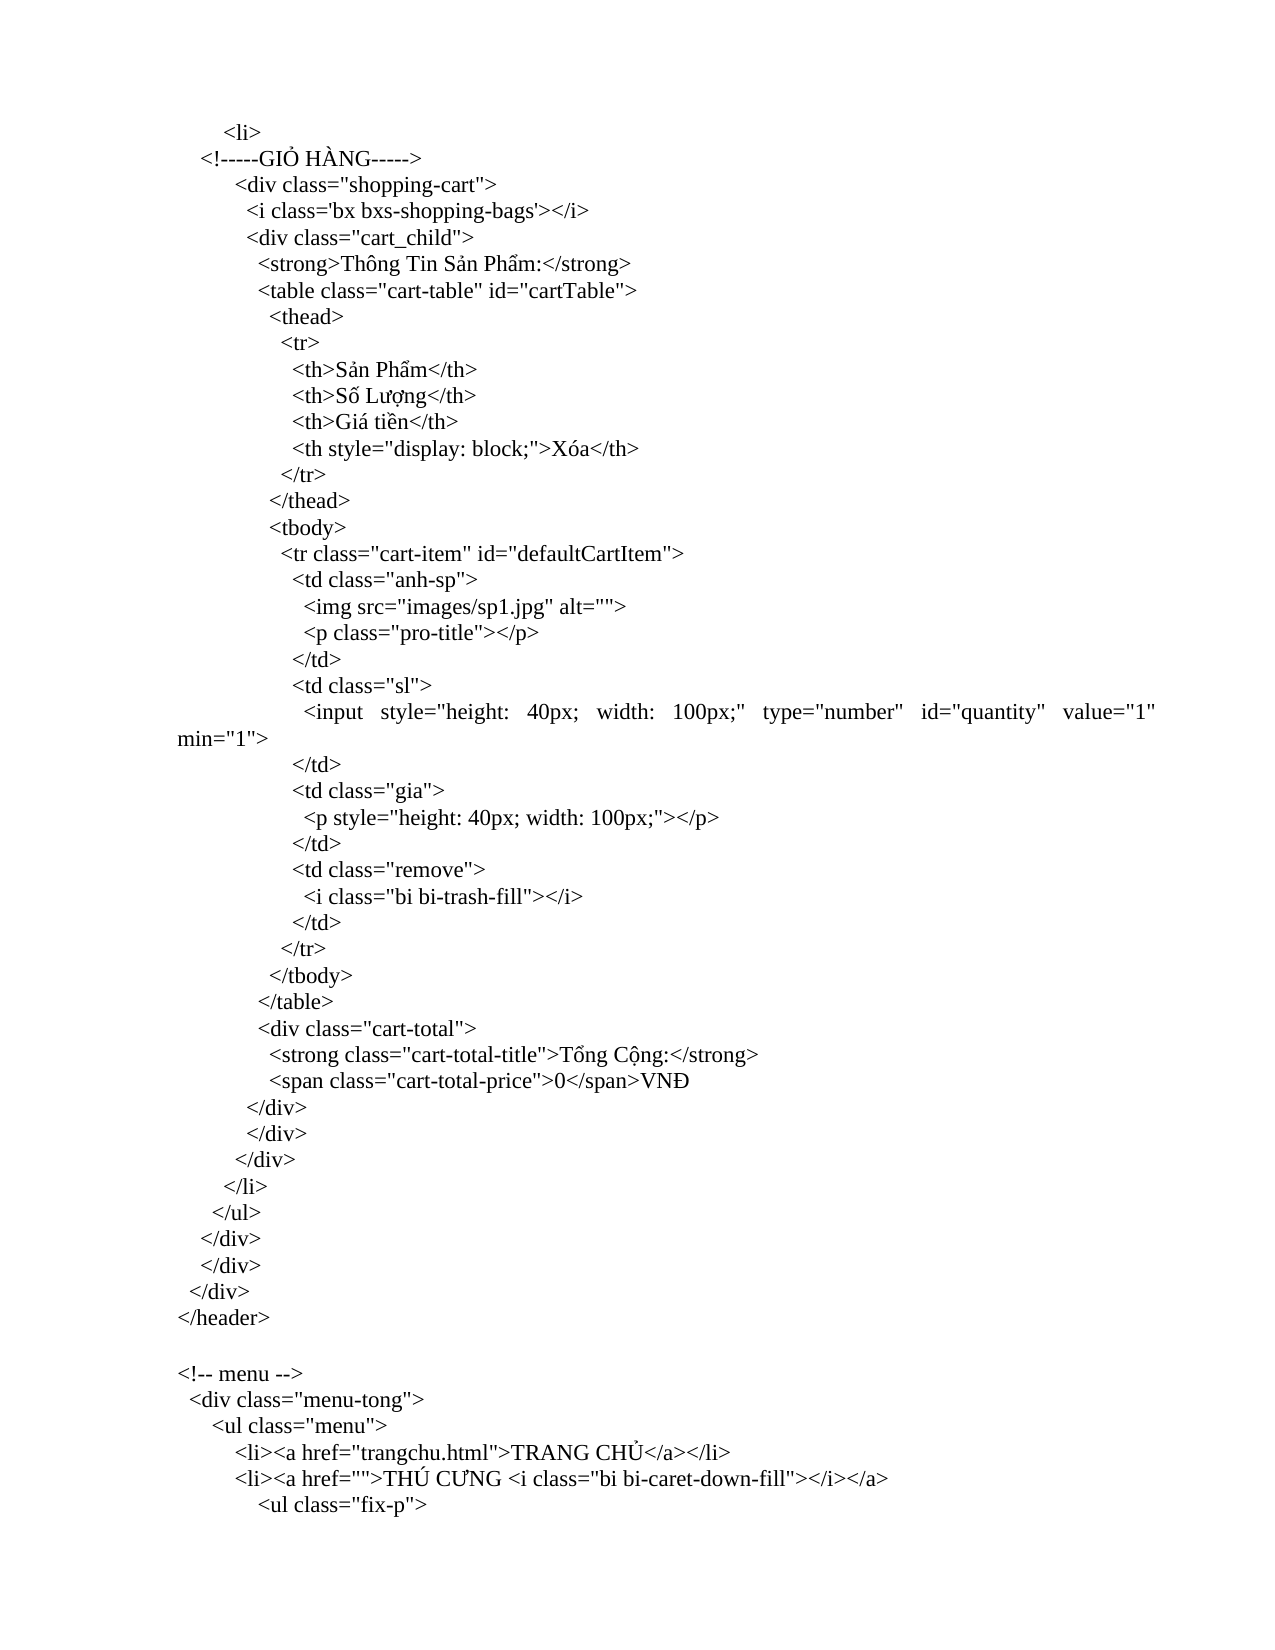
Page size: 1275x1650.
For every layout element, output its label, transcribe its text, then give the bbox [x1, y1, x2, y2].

text <!-----GIỎ HÀNG-----> [177, 145, 1156, 171]
text <i class='bx bxs-shopping-bags'></i> [177, 198, 1156, 224]
text <strong>Thông Tin Sản Phẩm:</strong> [177, 250, 1156, 277]
text <div class="cart_child"> [177, 224, 1156, 250]
text </div> [177, 1225, 1156, 1252]
text </tbody> [177, 962, 1156, 988]
text </table> [177, 988, 1156, 1014]
text </div> [177, 1252, 1156, 1278]
text <div class="shopping-cart"> [177, 171, 1156, 198]
text </td> [177, 830, 1156, 856]
text </div> [177, 1094, 1156, 1120]
text <img src="images/sp1.jpg" alt=""> [177, 593, 1156, 619]
text <td class="remove"> [177, 856, 1156, 883]
text <p class="pro-title"></p> [177, 619, 1156, 646]
text <td class="gia"> [177, 777, 1156, 804]
text <td class="sl"> [177, 672, 1156, 698]
text <p style="height: 40px; width: 100px;"></p> [177, 804, 1156, 830]
text <ul class="menu"> [177, 1412, 1156, 1439]
text </td> [177, 909, 1156, 936]
text <td class="anh-sp"> [177, 567, 1156, 593]
text <!-- menu --> [177, 1359, 1156, 1386]
text </header> [177, 1304, 1156, 1331]
text </div> [177, 1278, 1156, 1304]
text <div class="cart-total"> [177, 1014, 1156, 1041]
text <i class="bi bi-trash-fill"></i> [177, 883, 1156, 909]
text <li><a href="">THÚ CƯNG <i class="bi bi-caret-down-fill"></i></a> [177, 1465, 1156, 1491]
text </ul> [177, 1199, 1156, 1225]
text <tr> [177, 329, 1156, 356]
text </div> [177, 1146, 1156, 1173]
text <li><a href="trangchu.html">TRANG CHỦ</a></li> [177, 1439, 1156, 1465]
text <li> [177, 118, 1156, 145]
text </tr> [177, 461, 1156, 487]
text </td> [177, 646, 1156, 672]
text <span class="cart-total-price">0</span>VNĐ [177, 1067, 1156, 1094]
text <th style="display: block;">Xóa</th> [177, 435, 1156, 461]
text <thead> [177, 303, 1156, 329]
text </thead> [177, 487, 1156, 514]
text <tbody> [177, 514, 1156, 540]
text <strong class="cart-total-title">Tổng Cộng:</strong> [177, 1041, 1156, 1067]
text <ul class="fix-p"> [177, 1491, 1156, 1518]
text <input style="height: 40px; width: 100px;" type="number" id="quantity" value="1" min="1"> [177, 698, 1156, 751]
text </div> [177, 1120, 1156, 1146]
text <th>Số Lượng</th> [177, 382, 1156, 408]
text </li> [177, 1173, 1156, 1199]
text <th>Giá tiền</th> [177, 408, 1156, 435]
text </td> [177, 751, 1156, 777]
text <div class="menu-tong"> [177, 1386, 1156, 1412]
text <th>Sản Phẩm</th> [177, 356, 1156, 382]
text <table class="cart-table" id="cartTable"> [177, 277, 1156, 303]
text </tr> [177, 936, 1156, 962]
text <tr class="cart-item" id="defaultCartItem"> [177, 540, 1156, 567]
